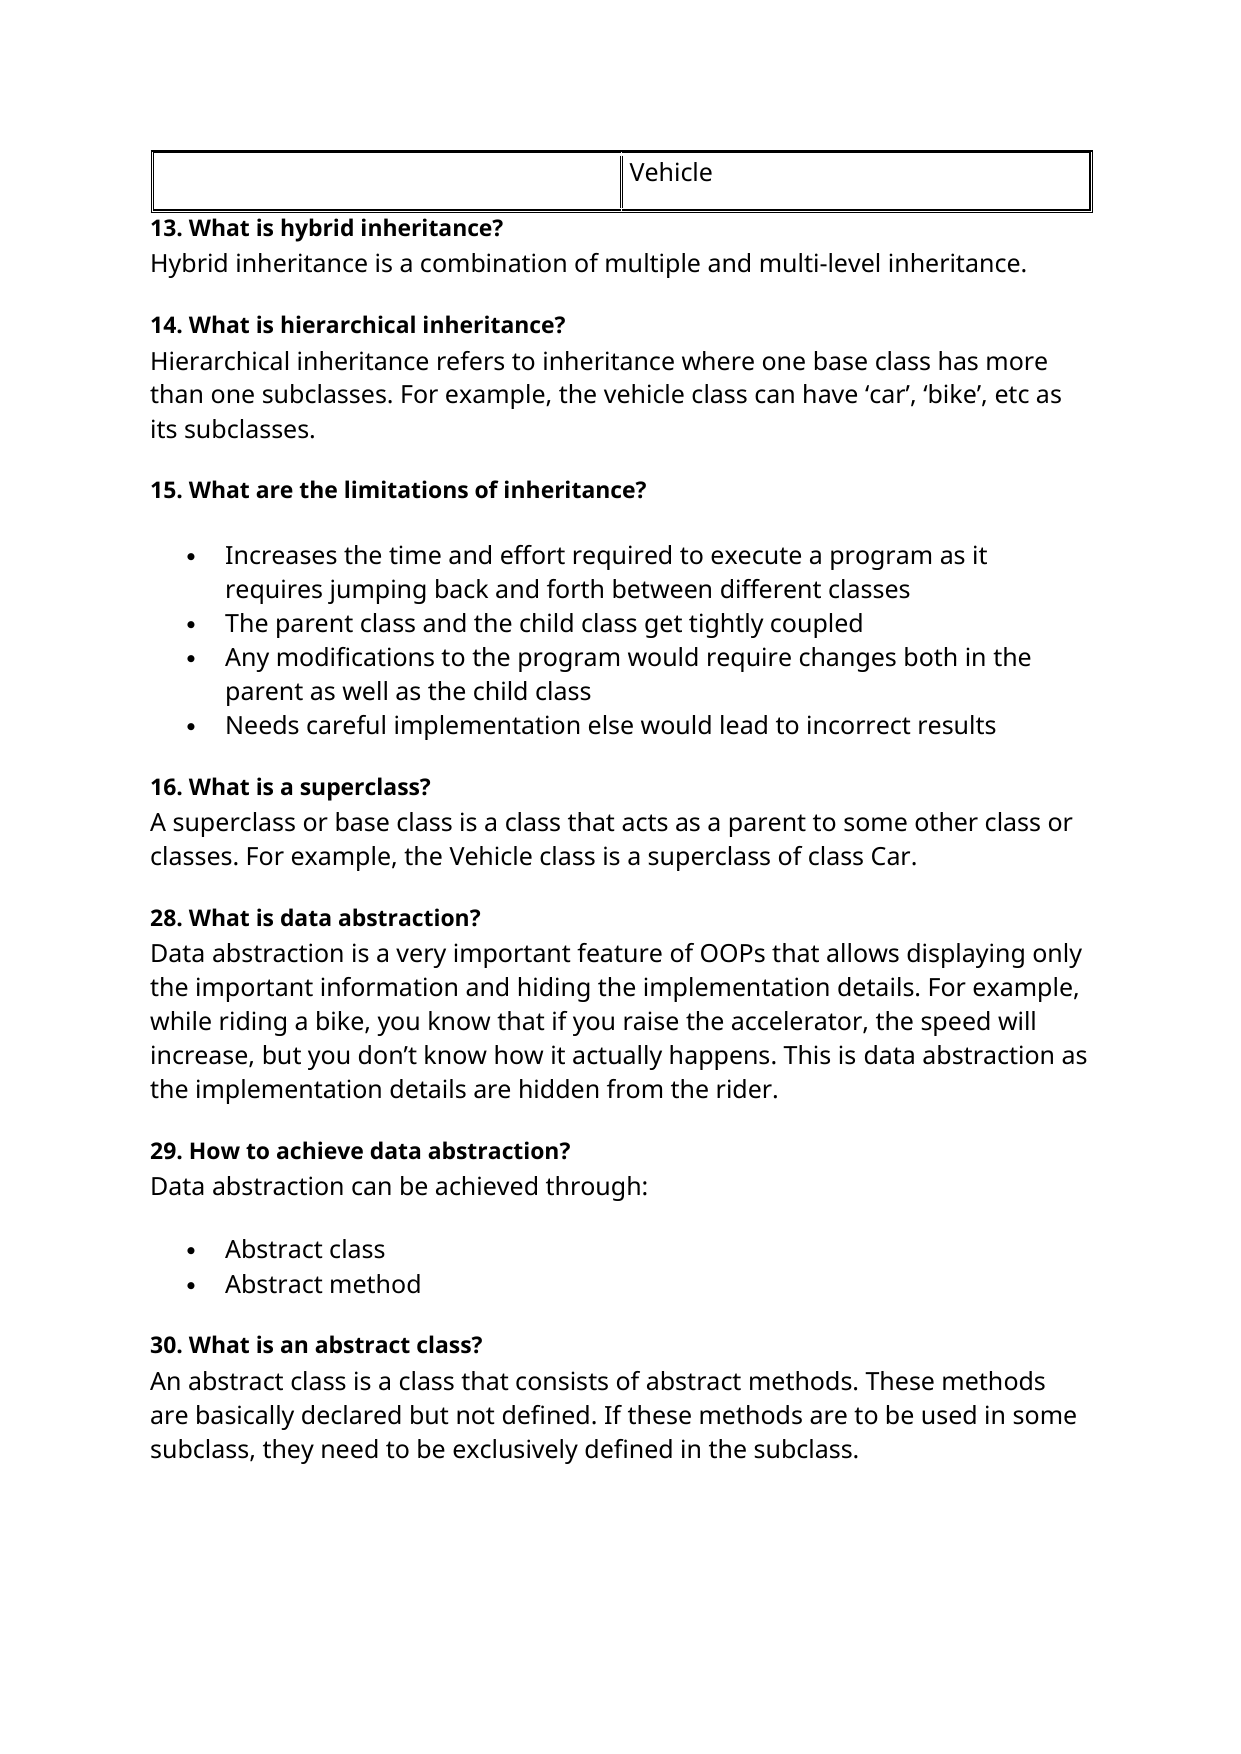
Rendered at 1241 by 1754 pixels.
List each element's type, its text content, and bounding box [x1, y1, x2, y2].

subtitle 13. What is hybrid inheritance? [150, 213, 1090, 244]
subtitle 15. What are the limitations of inheritance? [150, 474, 1090, 506]
subtitle 14. What is hierarchical inheritance? [150, 309, 1090, 341]
list Any modifications to the program would require changes both in the parent as well as the child class [187, 639, 1090, 708]
text Hierarchical inheritance refers to inheritance where one base class has more than one subclasses. For example, the vehicle class can have ‘car’, ‘bike’, etc as its subclasses. [150, 343, 1090, 445]
text Data abstraction is a very important feature of OOPs that allows displaying only the important information and hiding the implementation details. For example, while riding a bike, you know that if you raise the accelerator, the speed will increase, but you don’t know how it actually happens. This is data abstraction as the implementation details are hidden from the rider. [150, 936, 1090, 1106]
text Hybrid inheritance is a combination of multiple and multi-level inheritance. [150, 246, 1090, 280]
list Increases the time and effort required to execute a program as it requires jumping back and forth between different classes [187, 537, 1090, 606]
list The parent class and the child class get tightly coupled [187, 606, 1090, 639]
list Abstract class [187, 1232, 1090, 1266]
text A superclass or base class is a class that acts as a parent to some other class or classes. For example, the Vehicle class is a superclass of class Car. [150, 805, 1090, 873]
subtitle 28. What is data abstraction? [150, 902, 1090, 933]
list Abstract method [187, 1266, 1090, 1300]
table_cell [622, 153, 1089, 209]
subtitle 29. How to achieve data abstraction? [150, 1135, 1090, 1166]
subtitle 30. What is an abstract class? [150, 1329, 1090, 1361]
subtitle 16. What is a superclass? [150, 771, 1090, 802]
list Needs careful implementation else would lead to incorrect results [187, 708, 1090, 742]
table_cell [154, 153, 622, 209]
text An abstract class is a class that consists of abstract methods. These methods are basically declared but not defined. If these methods are to be used in some subclass, they need to be exclusively defined in the subclass. [150, 1363, 1090, 1465]
text Data abstraction can be achieved through: [150, 1169, 1090, 1203]
